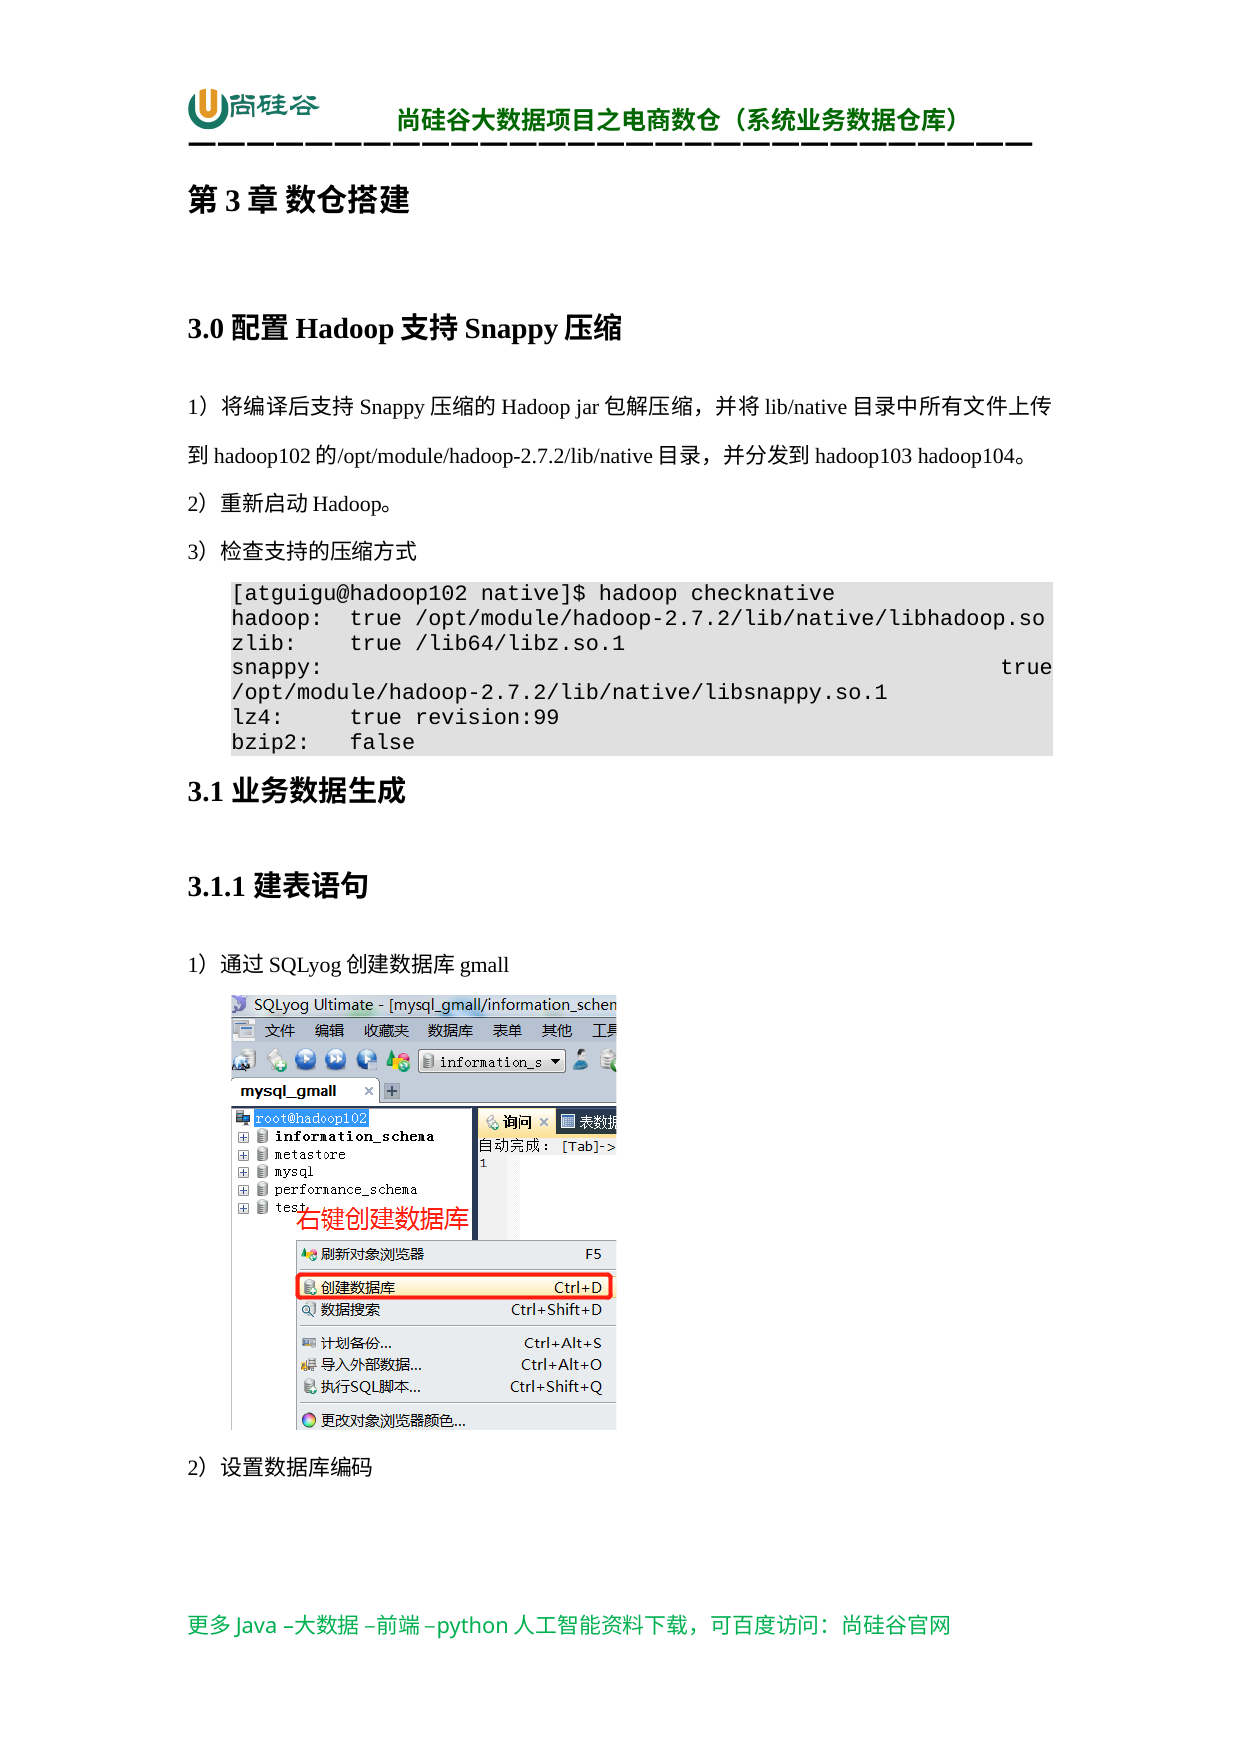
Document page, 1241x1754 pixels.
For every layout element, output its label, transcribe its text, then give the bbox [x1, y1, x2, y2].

text snappy: true /opt/module/hadoop-2.7.2/lib/native/libsnappy.so.1 [231, 657, 1053, 706]
text 3）检查支持的压缩方式 [187, 534, 1053, 566]
text 1）通过SQLyog创建数据库gmall [187, 947, 1053, 979]
text 2）重新启动Hadoop。 [187, 486, 1053, 518]
picture [187, 88, 320, 130]
subtitle 3.1.1 建表语句 [187, 851, 1053, 916]
text 1）将编译后支持Snappy压缩的Hadoop jar包解压缩，并将lib/native目录中所有文件上传到hadoop102的/opt/module/hadoop-2.7.2/lib/native目录，并分发到hadoop103 hadoop104。 [187, 388, 1053, 470]
text hadoop: true /opt/module/hadoop-2.7.2/lib/native/libhadoop.so [231, 607, 1053, 632]
text bzip2: false [231, 731, 1053, 756]
text [atguigu@hadoop102 native]$ hadoop checknative [231, 582, 1053, 607]
text lz4: true revision:99 [231, 706, 1053, 731]
subtitle 3.1 业务数据生成 [187, 756, 1053, 821]
text 2）设置数据库编码 [187, 1450, 1053, 1482]
text zlib: true /lib64/libz.so.1 [231, 632, 1053, 657]
picture [231, 995, 617, 1430]
subtitle 第3章 数仓搭建 [187, 165, 1053, 230]
subtitle 3.0 配置Hadoop支持Snappy压缩 [187, 293, 1053, 358]
